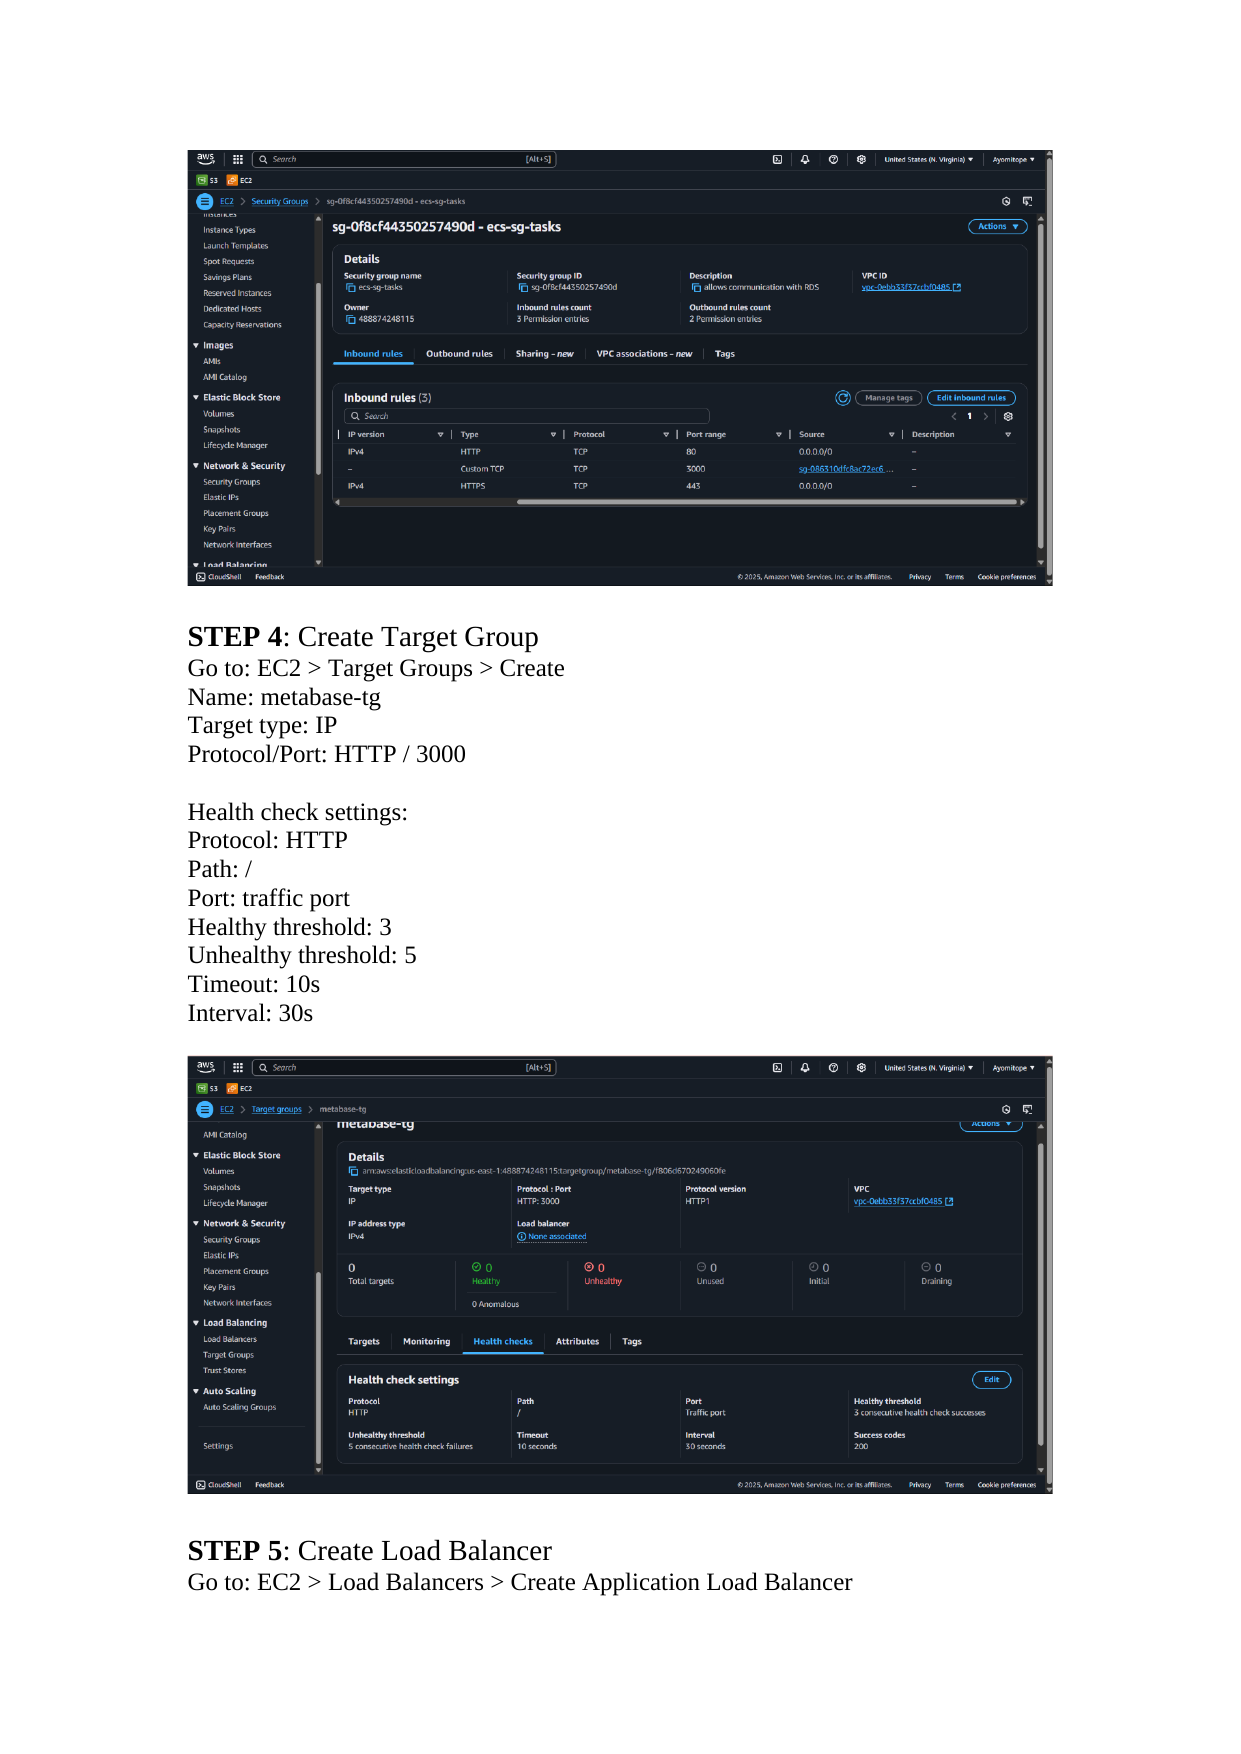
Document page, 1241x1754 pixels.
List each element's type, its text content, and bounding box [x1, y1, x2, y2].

picture [187, 1055, 1053, 1494]
text Go to: EC2 > Target Groups > Create [187, 653, 1053, 682]
text Path: / [187, 854, 1053, 883]
text STEP 4: Create Target Group [187, 619, 1053, 653]
text Target type: IP [187, 711, 1053, 739]
text Unhealthy threshold: 5 [187, 941, 1053, 969]
text Port: traffic port [187, 883, 1053, 912]
text Timeout: 10s [187, 969, 1053, 998]
picture [187, 150, 1053, 586]
text Protocol/Port: HTTP / 3000 [187, 739, 1053, 768]
text STEP 5: Create Load Balancer [187, 1533, 1053, 1567]
text Protocol: HTTP [187, 826, 1053, 854]
text Health check settings: [187, 797, 1053, 826]
text Go to: EC2 > Load Balancers > Create Application Load Balancer [187, 1567, 1053, 1596]
text Interval: 30s [187, 998, 1053, 1027]
text Healthy threshold: 3 [187, 912, 1053, 941]
text Name: metabase-tg [187, 682, 1053, 711]
